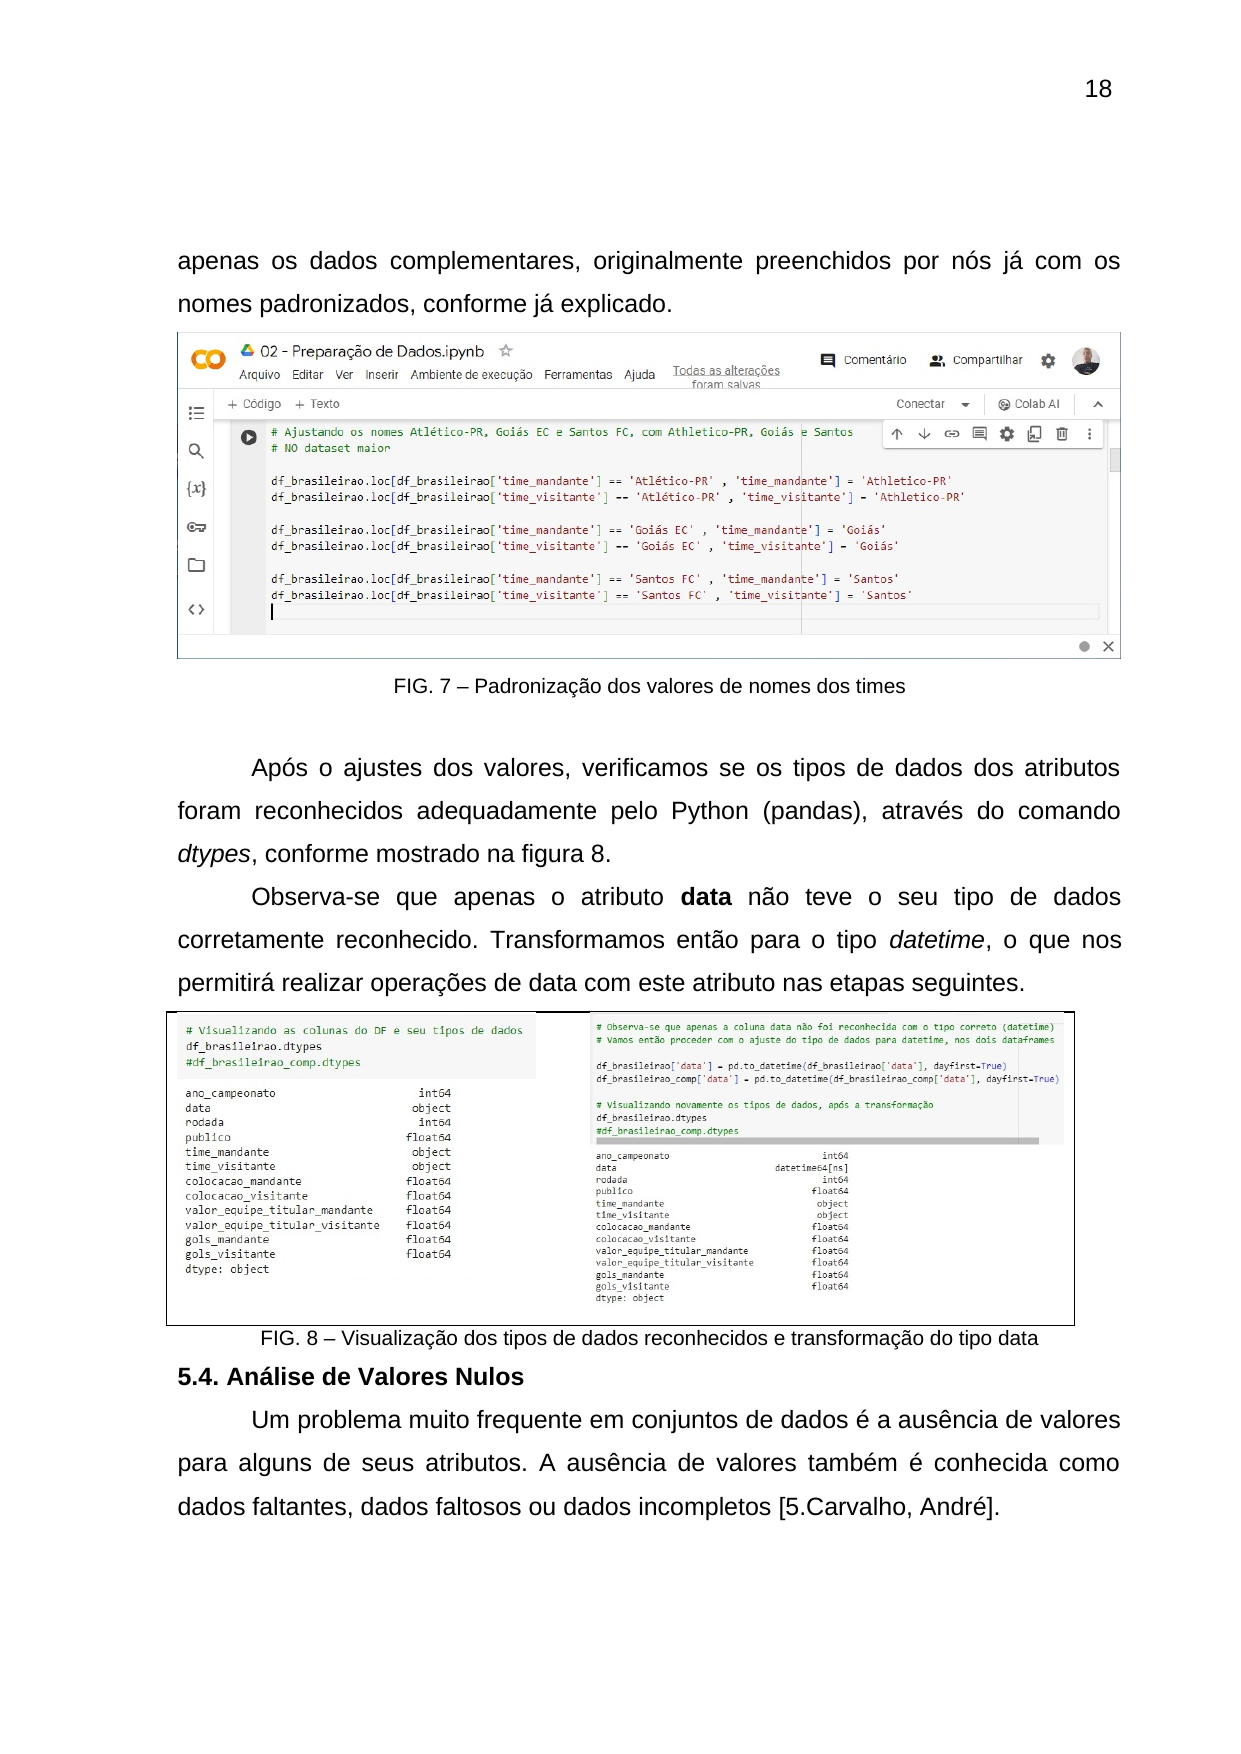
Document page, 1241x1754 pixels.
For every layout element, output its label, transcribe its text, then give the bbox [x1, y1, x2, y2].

text FIG. 7 – Padronização dos valores de nomes dos times [177, 673, 1122, 697]
picture [590, 1012, 1064, 1311]
text Após o ajustes dos valores, verificamos se os tipos de dados dos atributos foram reconhecidos adequadamente pelo Python (pandas), através do comando dtypes, conforme mostrado na figura 8. [177, 753, 1122, 868]
table_header [579, 1013, 1074, 1325]
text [177, 246, 1122, 318]
picture [177, 1012, 536, 1280]
picture [177, 332, 1121, 659]
text Um problema muito frequente em conjuntos de dados é a ausência de valores para alguns de seus atributos. A ausência de valores também é conhecida como dados faltantes, dados faltosos ou dados incompletos [5.Carvalho, André]. [177, 1405, 1122, 1520]
table_header [167, 1013, 579, 1325]
text FIG. 8 – Visualização dos tipos de dados reconhecidos e transformação do tipo data [177, 1326, 1122, 1350]
text Observa-se que apenas o atributo data não teve o seu tipo de dados corretamente reconhecido. Transformamos então para o tipo datetime, o que nos permitirá realizar operações de data com este atributo nas etapas seguintes. [177, 882, 1122, 997]
subtitle 5.4. Análise de Valores Nulos [177, 1362, 1122, 1391]
